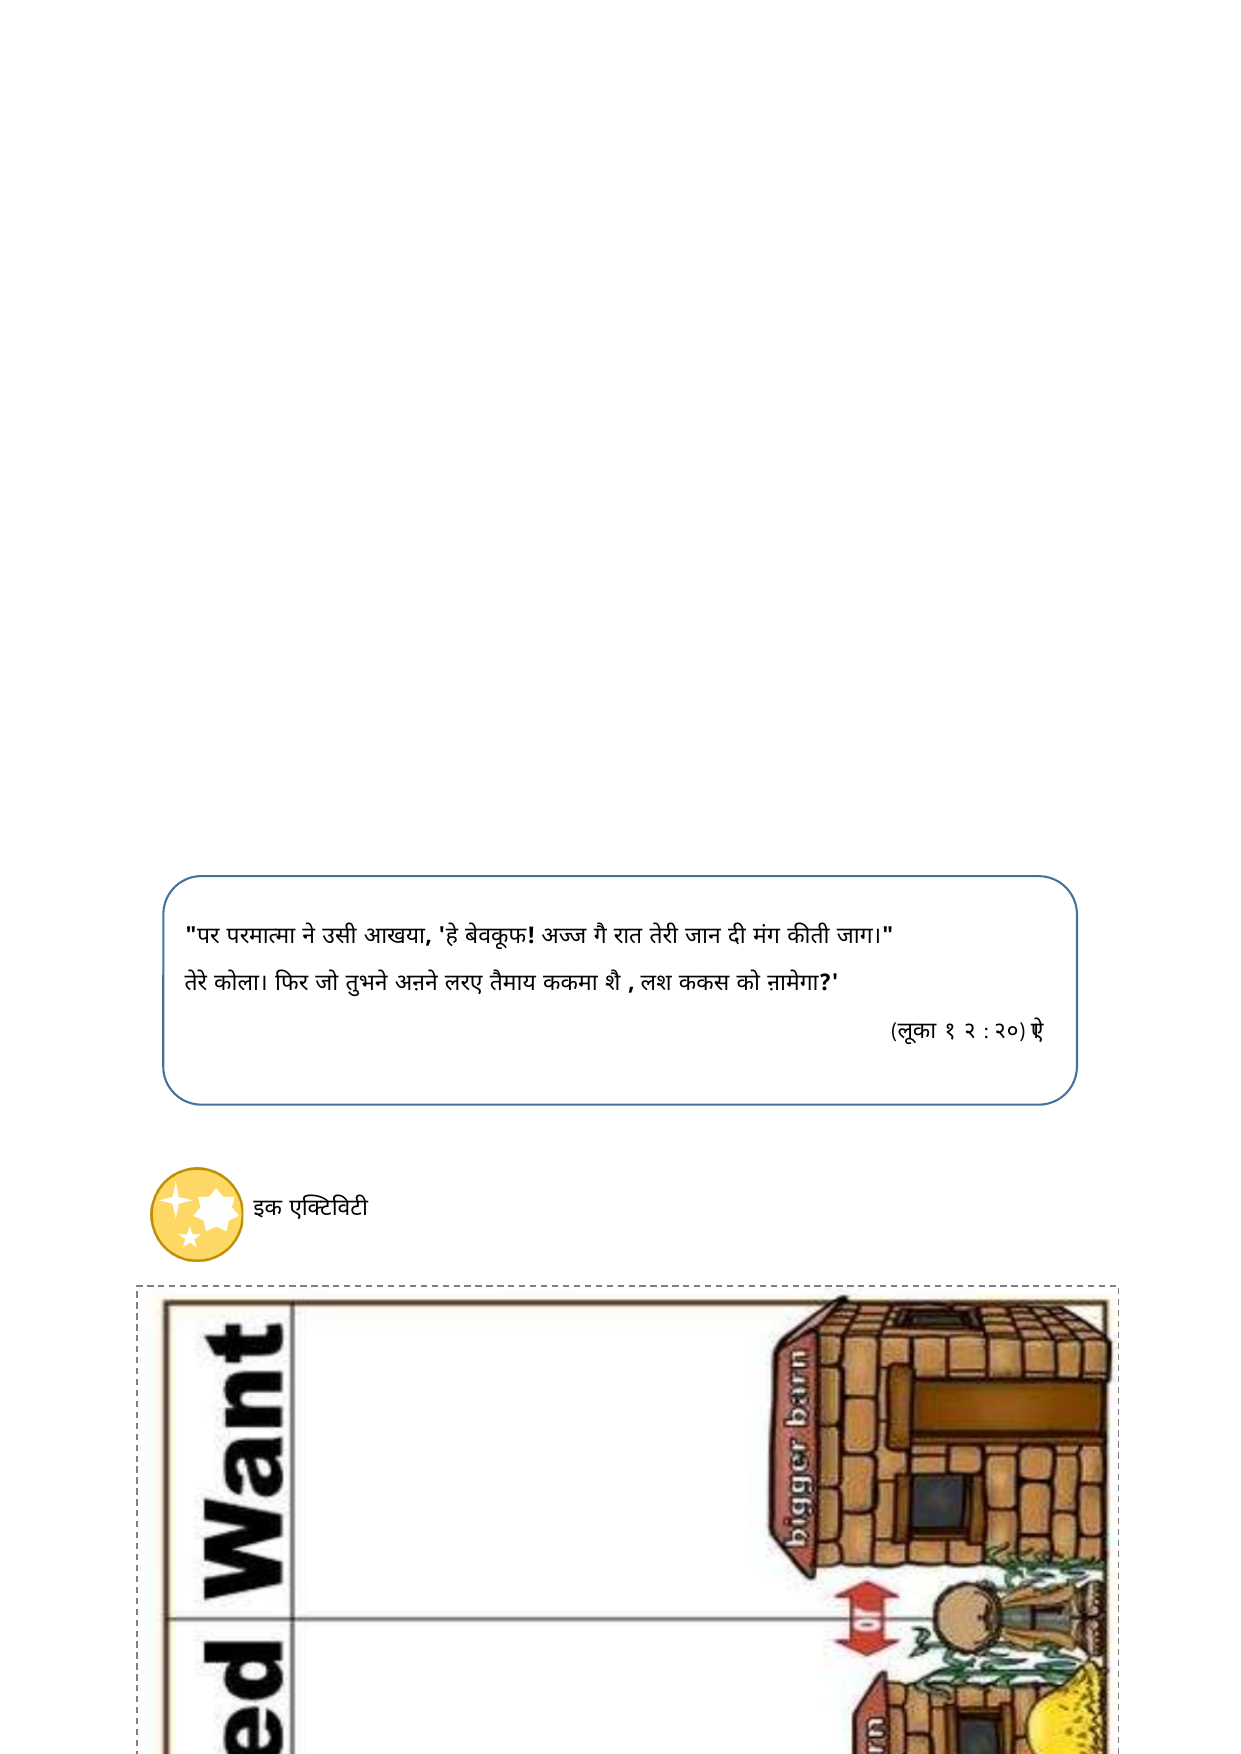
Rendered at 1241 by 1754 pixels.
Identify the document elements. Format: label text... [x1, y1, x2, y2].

text इक एक्टिविटी [244, 1194, 1090, 1220]
picture [150, 1167, 244, 1262]
text (लूका १ २ : २०) ऐ। [150, 1017, 1090, 1046]
picture [139, 1286, 1118, 1754]
text तेरे कोला। फिर जो तुभने अऩने लरए तैमाय ककमा शै , लश ककस को ऩामेगा?' [150, 969, 1090, 1000]
text "पर परमात्मा ने उसी आखया, 'हे बेवकूफ! अज्ज गै रात तेरी जान दी मंग कीती जाग।" [150, 922, 1090, 953]
